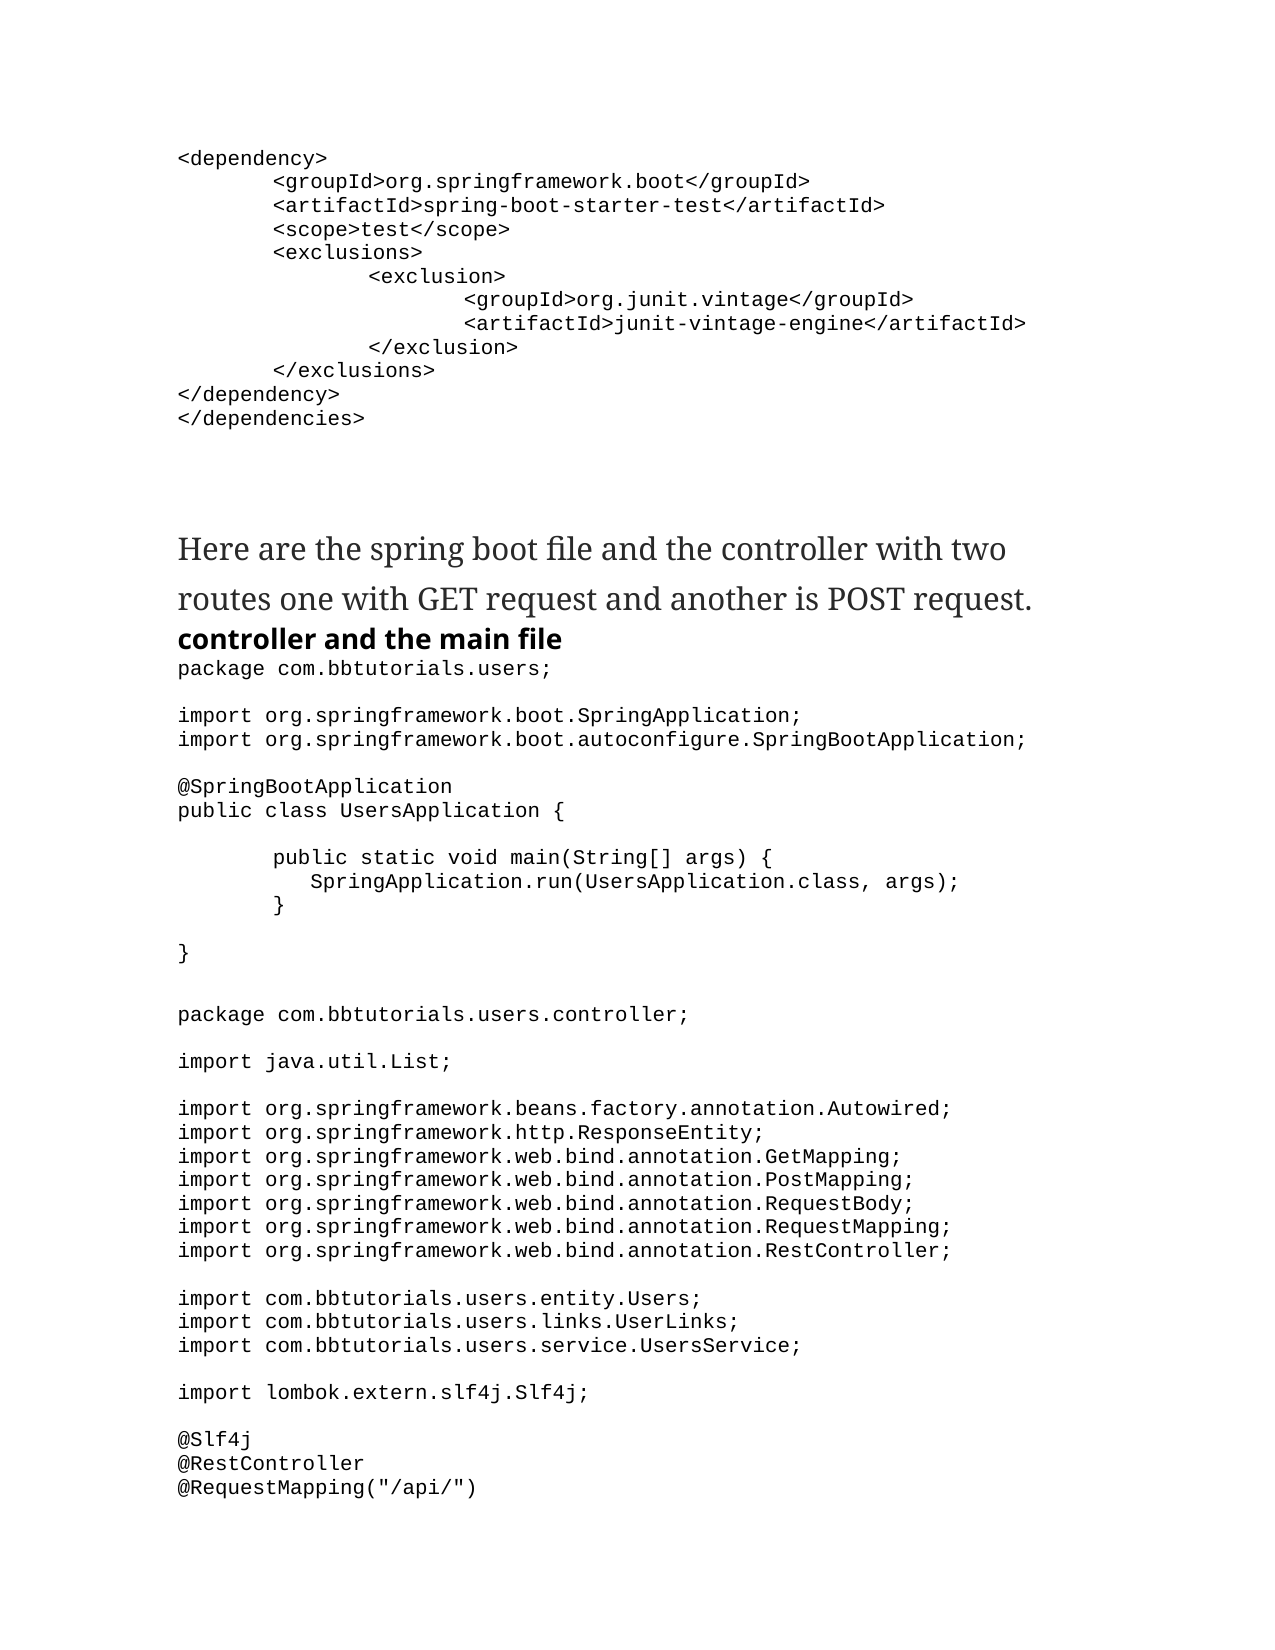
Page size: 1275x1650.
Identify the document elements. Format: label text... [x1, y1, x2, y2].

text import org.springframework.web.bind.annotation.RequestBody; [177, 1193, 1098, 1217]
text <exclusions> [177, 242, 1098, 266]
text @SpringBootApplication [177, 776, 1098, 800]
text public static void main(String[] args) { [177, 847, 1098, 871]
text public class UsersApplication { [177, 800, 1098, 823]
text package com.bbtutorials.users.controller; [177, 1004, 1098, 1027]
text import com.bbtutorials.users.service.UsersService; [177, 1335, 1098, 1358]
text import org.springframework.web.bind.annotation.PostMapping; [177, 1169, 1098, 1193]
text @RestController [177, 1453, 1098, 1477]
text import lombok.extern.slf4j.Slf4j; [177, 1382, 1098, 1406]
text </dependency> [177, 384, 1098, 408]
text Here are the spring boot file and the controller with two routes one with GET request and another is POST request. [177, 520, 1098, 620]
text import com.bbtutorials.users.links.UserLinks; [177, 1311, 1098, 1335]
text import java.util.List; [177, 1051, 1098, 1075]
text @RequestMapping("/api/") [177, 1477, 1098, 1500]
text <groupId>org.springframework.boot</groupId> [177, 171, 1098, 195]
text import org.springframework.web.bind.annotation.GetMapping; [177, 1146, 1098, 1169]
text import org.springframework.web.bind.annotation.RestController; [177, 1240, 1098, 1264]
text <exclusion> [177, 266, 1098, 289]
text </exclusions> [177, 360, 1098, 384]
text <groupId>org.junit.vintage</groupId> [177, 289, 1098, 313]
text SpringApplication.run(UsersApplication.class, args); [177, 871, 1098, 894]
text @Slf4j [177, 1429, 1098, 1453]
text } [177, 894, 1098, 918]
text <dependency> [177, 148, 1098, 171]
text import org.springframework.boot.autoconfigure.SpringBootApplication; [177, 729, 1098, 753]
text <artifactId>junit-vintage-engine</artifactId> [177, 313, 1098, 337]
text <artifactId>spring-boot-starter-test</artifactId> [177, 195, 1098, 218]
text import org.springframework.beans.factory.annotation.Autowired; [177, 1098, 1098, 1122]
text </dependencies> [177, 408, 1098, 431]
text package com.bbtutorials.users; [177, 658, 1098, 682]
text <scope>test</scope> [177, 218, 1098, 242]
text controller and the main file [177, 620, 1098, 658]
text import org.springframework.boot.SpringApplication; [177, 705, 1098, 729]
text import org.springframework.web.bind.annotation.RequestMapping; [177, 1217, 1098, 1240]
text import com.bbtutorials.users.entity.Users; [177, 1287, 1098, 1311]
text import org.springframework.http.ResponseEntity; [177, 1122, 1098, 1146]
text } [177, 942, 1098, 965]
text </exclusion> [177, 337, 1098, 360]
